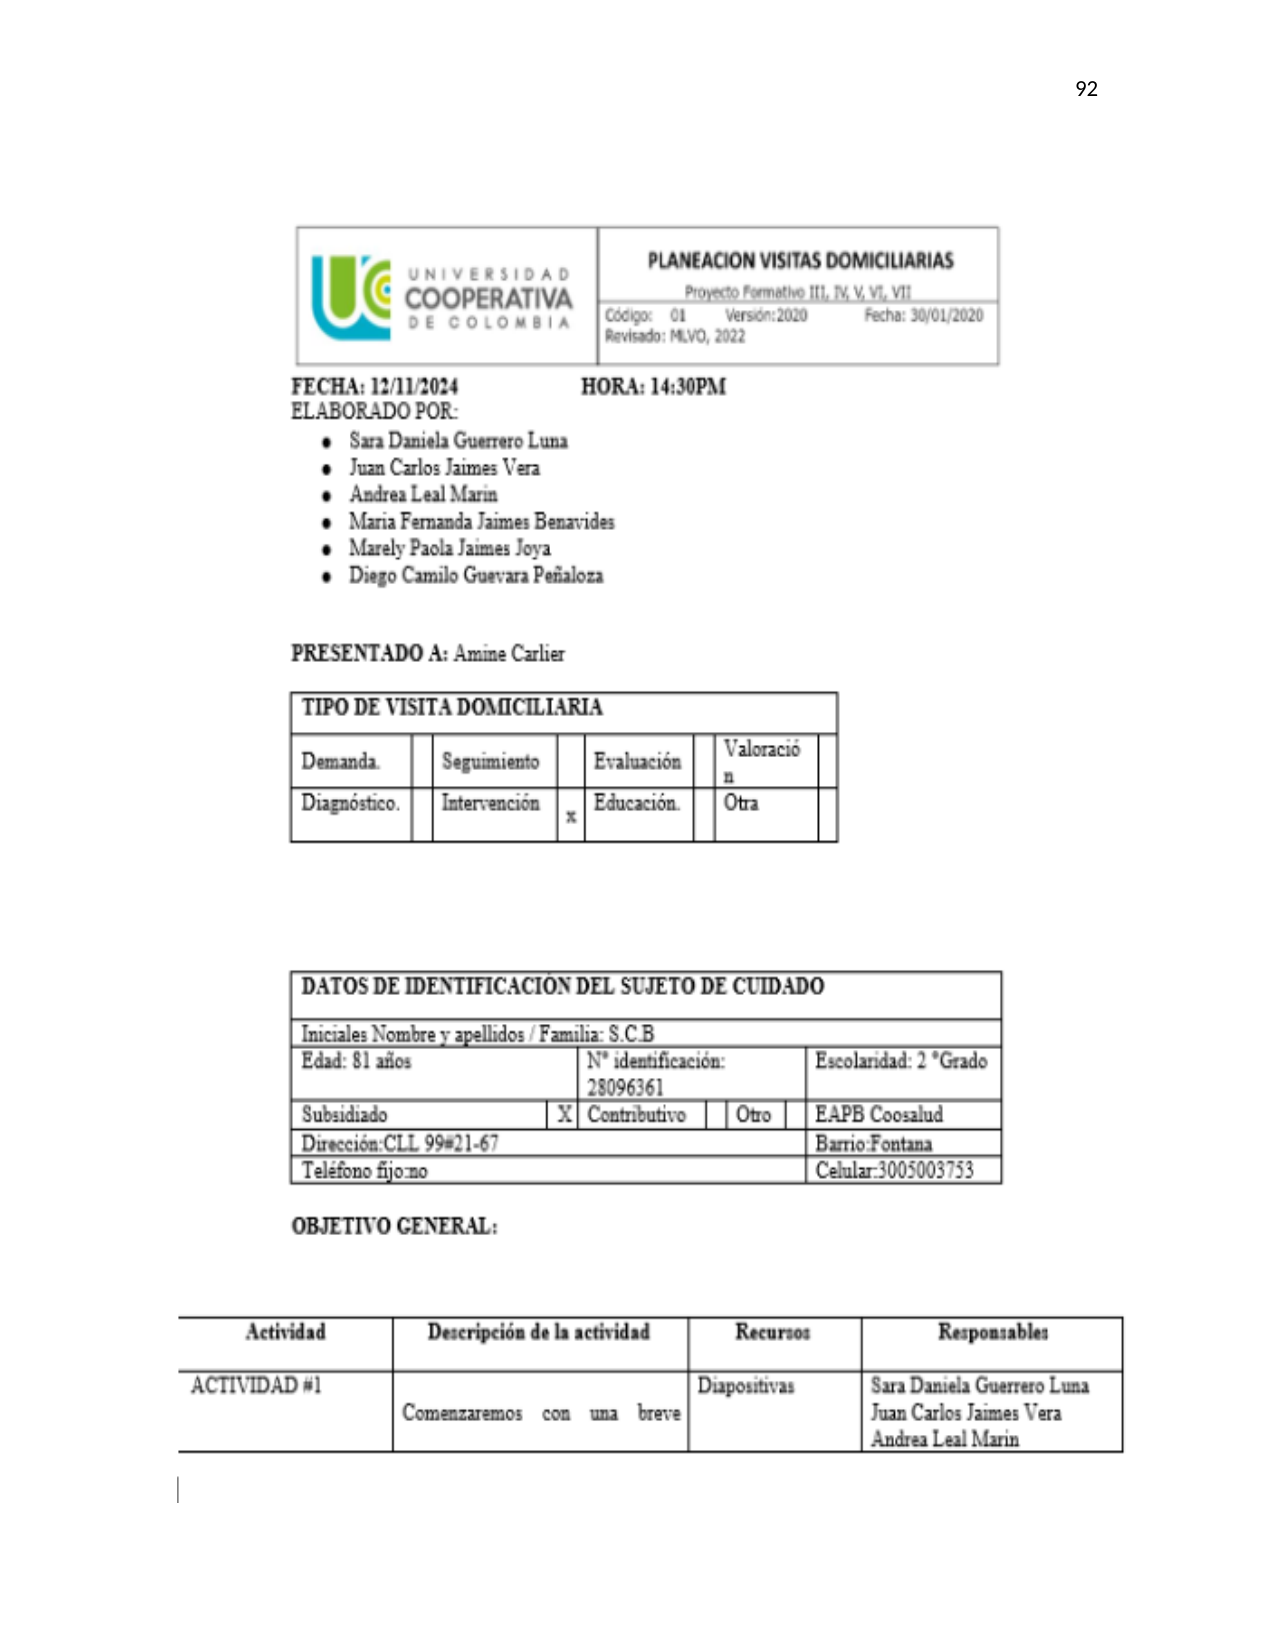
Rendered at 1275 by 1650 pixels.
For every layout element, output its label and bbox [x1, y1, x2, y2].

picture [177, 147, 1142, 1503]
